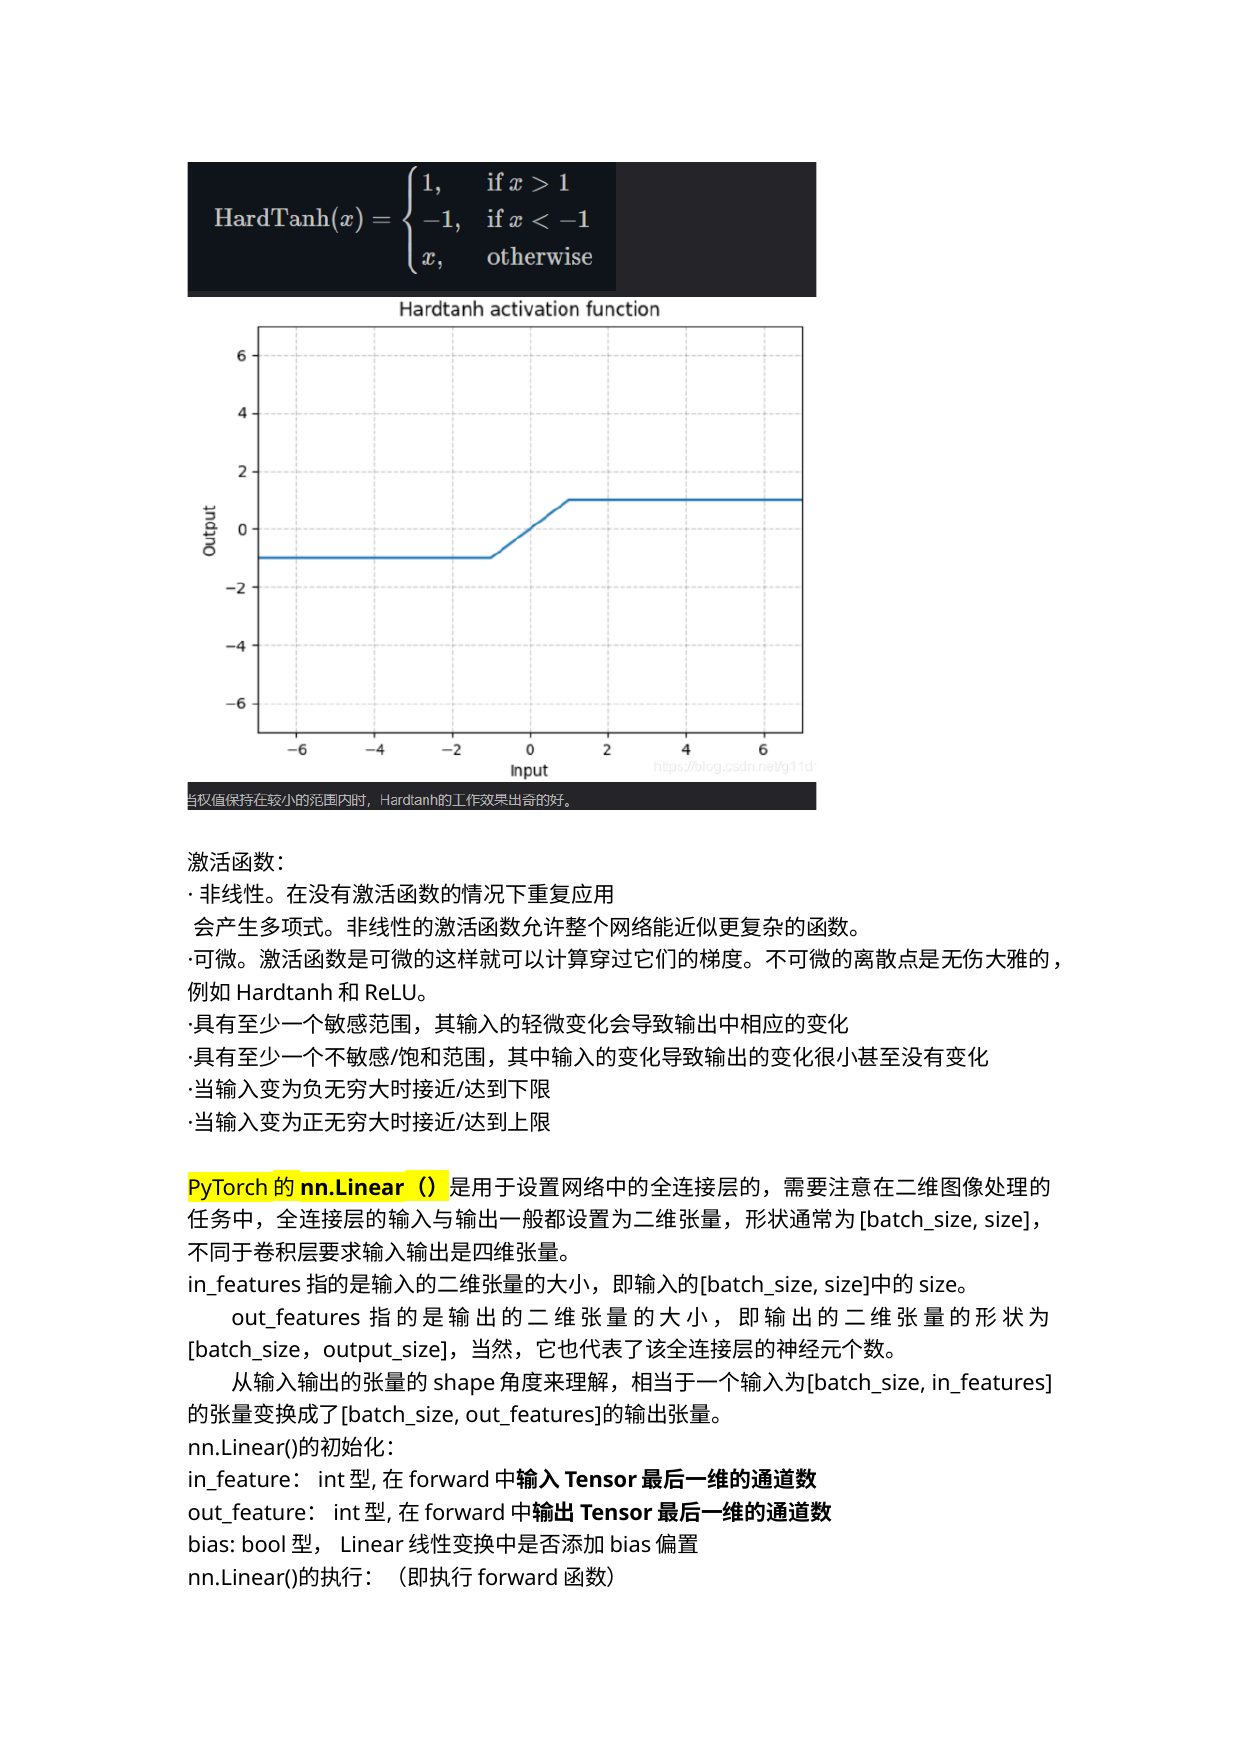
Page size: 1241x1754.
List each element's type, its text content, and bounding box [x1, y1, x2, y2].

text ·当输入变为负无穷大时接近/达到下限 [187, 1072, 1053, 1104]
text ·可微。激活函数是可微的这样就可以计算穿过它们的梯度。不可微的离散点是无伤大雅的，例如Hardtanh和ReLU。 [187, 942, 1053, 1007]
text bias: bool型， Linear线性变换中是否添加bias偏置 [187, 1527, 1053, 1559]
text 从输入输出的张量的shape角度来理解，相当于一个输入为[batch_size, in_features]的张量变换成了[batch_size, out_features]的输出张量。 [187, 1364, 1053, 1429]
text nn.Linear()的执行：（即执行forward函数） [187, 1559, 1053, 1592]
text ·具有至少一个敏感范围，其输入的轻微变化会导致输出中相应的变化 [187, 1007, 1053, 1039]
text 激活函数： [187, 844, 1053, 877]
text out_feature： int型, 在forward中输出Tensor最后一维的通道数 [187, 1494, 1053, 1527]
text in_feature： int型, 在forward中输入Tensor最后一维的通道数 [187, 1462, 1053, 1494]
text 会产生多项式。非线性的激活函数允许整个网络能近似更复杂的函数。 [187, 909, 1053, 942]
text in_features指的是输入的二维张量的大小，即输入的[batch_size, size]中的size。 [187, 1267, 1053, 1299]
text · 非线性。在没有激活函数的情况下重复应用 [187, 877, 1053, 909]
text ·具有至少一个不敏感/饱和范围，其中输入的变化导致输出的变化很小甚至没有变化 [187, 1039, 1053, 1072]
text out_features指的是输出的二维张量的大小，即输出的二维张量的形状为[batch_size，output_size]，当然，它也代表了该全连接层的神经元个数。 [187, 1299, 1053, 1364]
text ·当输入变为正无穷大时接近/达到上限 [187, 1104, 1053, 1137]
text nn.Linear()的初始化： [187, 1429, 1053, 1462]
text PyTorch的nn.Linear（）是用于设置网络中的全连接层的，需要注意在二维图像处理的任务中，全连接层的输入与输出一般都设置为二维张量，形状通常为[batch_size, size]，不同于卷积层要求输入输出是四维张量。 [187, 1169, 1053, 1267]
